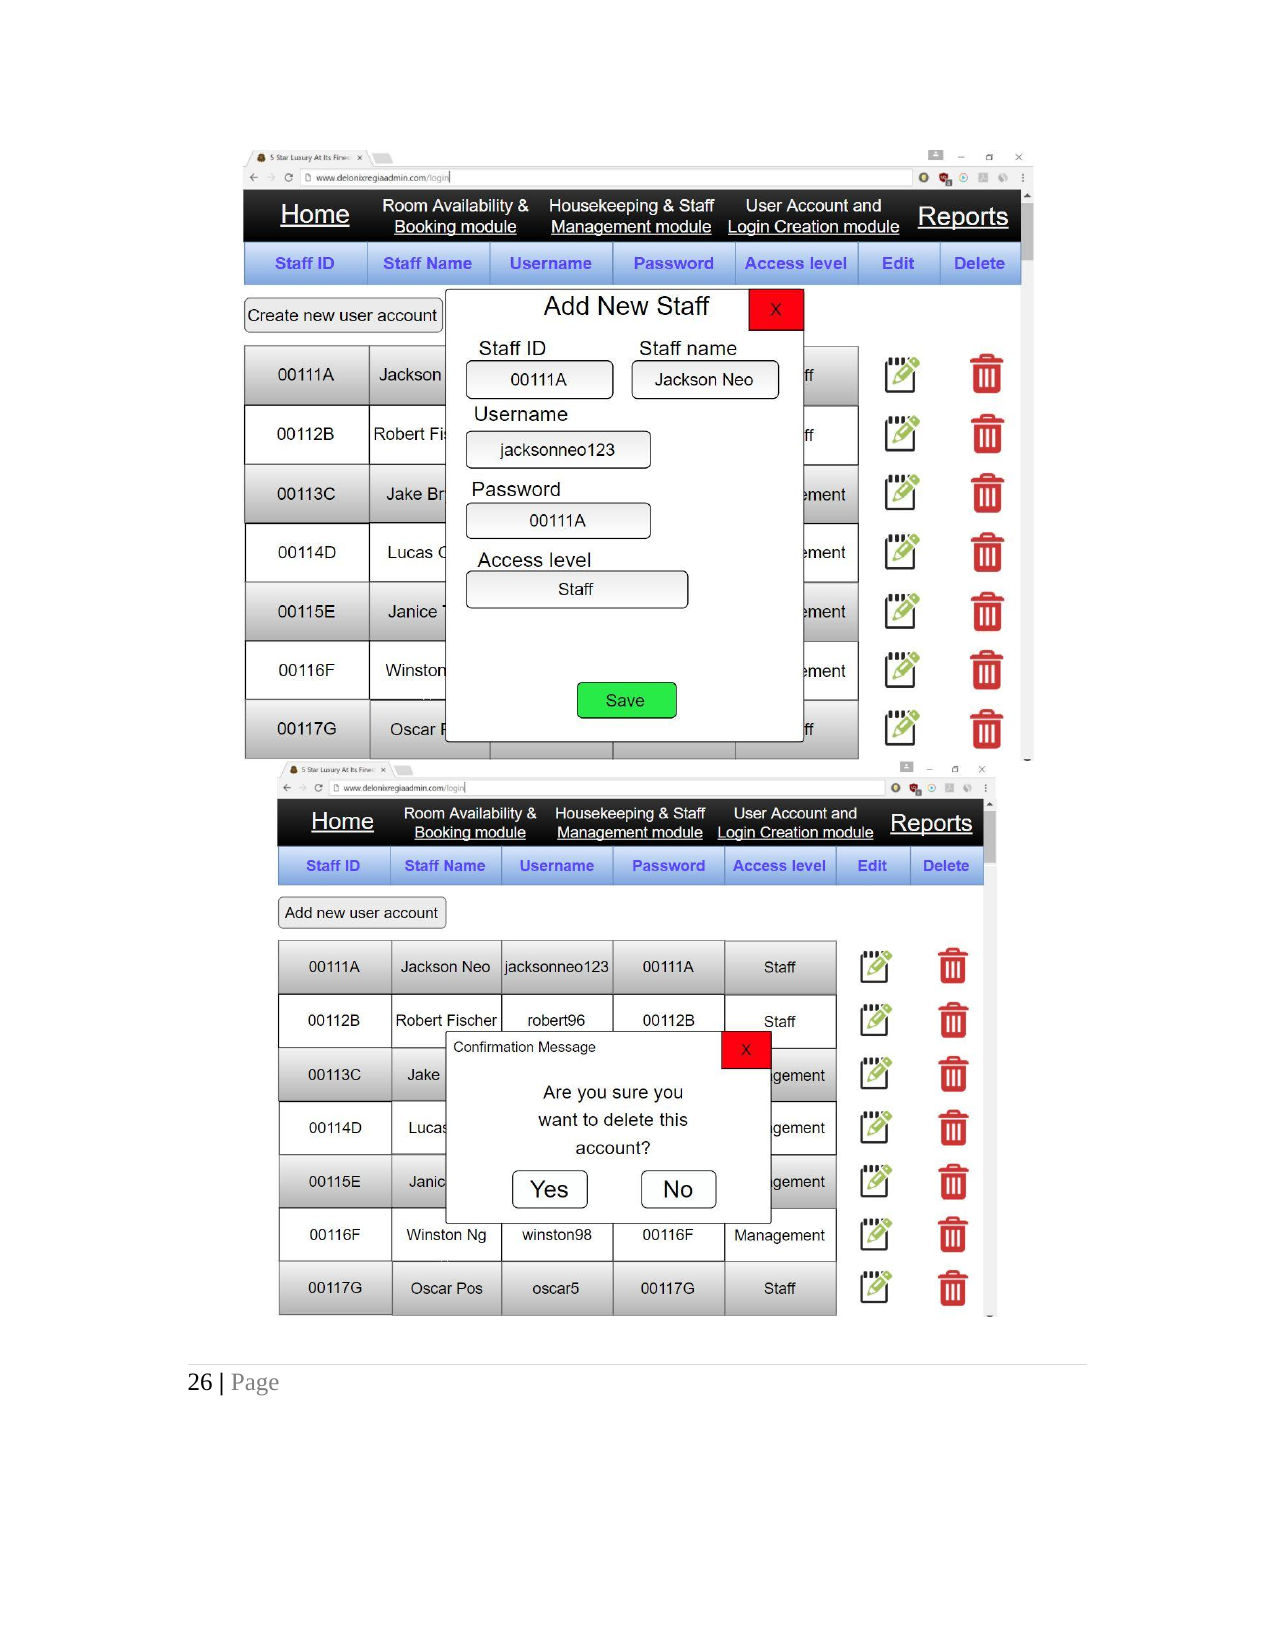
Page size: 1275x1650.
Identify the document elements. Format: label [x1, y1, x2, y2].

picture [241, 150, 1034, 1317]
